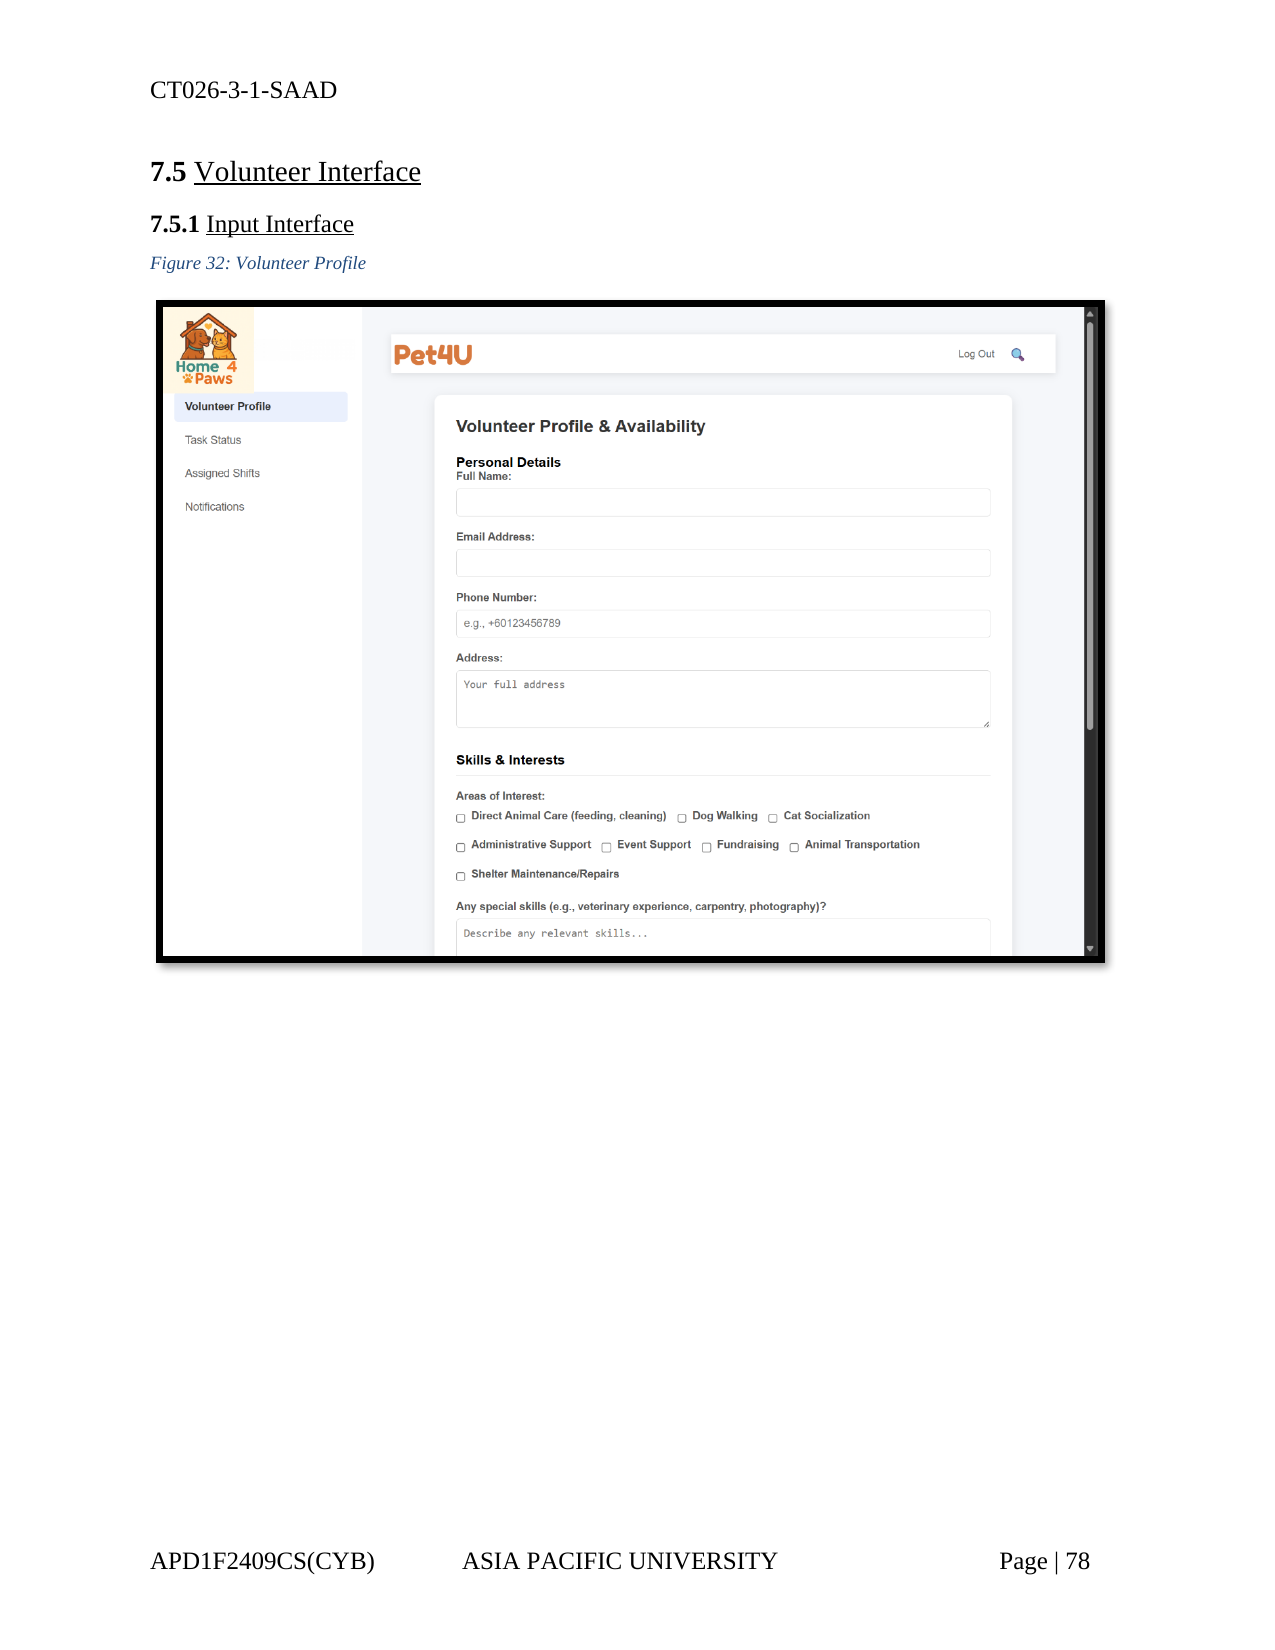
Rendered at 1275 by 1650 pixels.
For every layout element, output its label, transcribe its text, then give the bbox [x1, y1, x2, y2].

text Figure 32: Volunteer Profile [150, 252, 1125, 273]
picture [163, 307, 1098, 956]
subtitle 7.5 Volunteer Interface [150, 154, 1125, 188]
subtitle 7.5.1 Input Interface [150, 209, 1125, 237]
